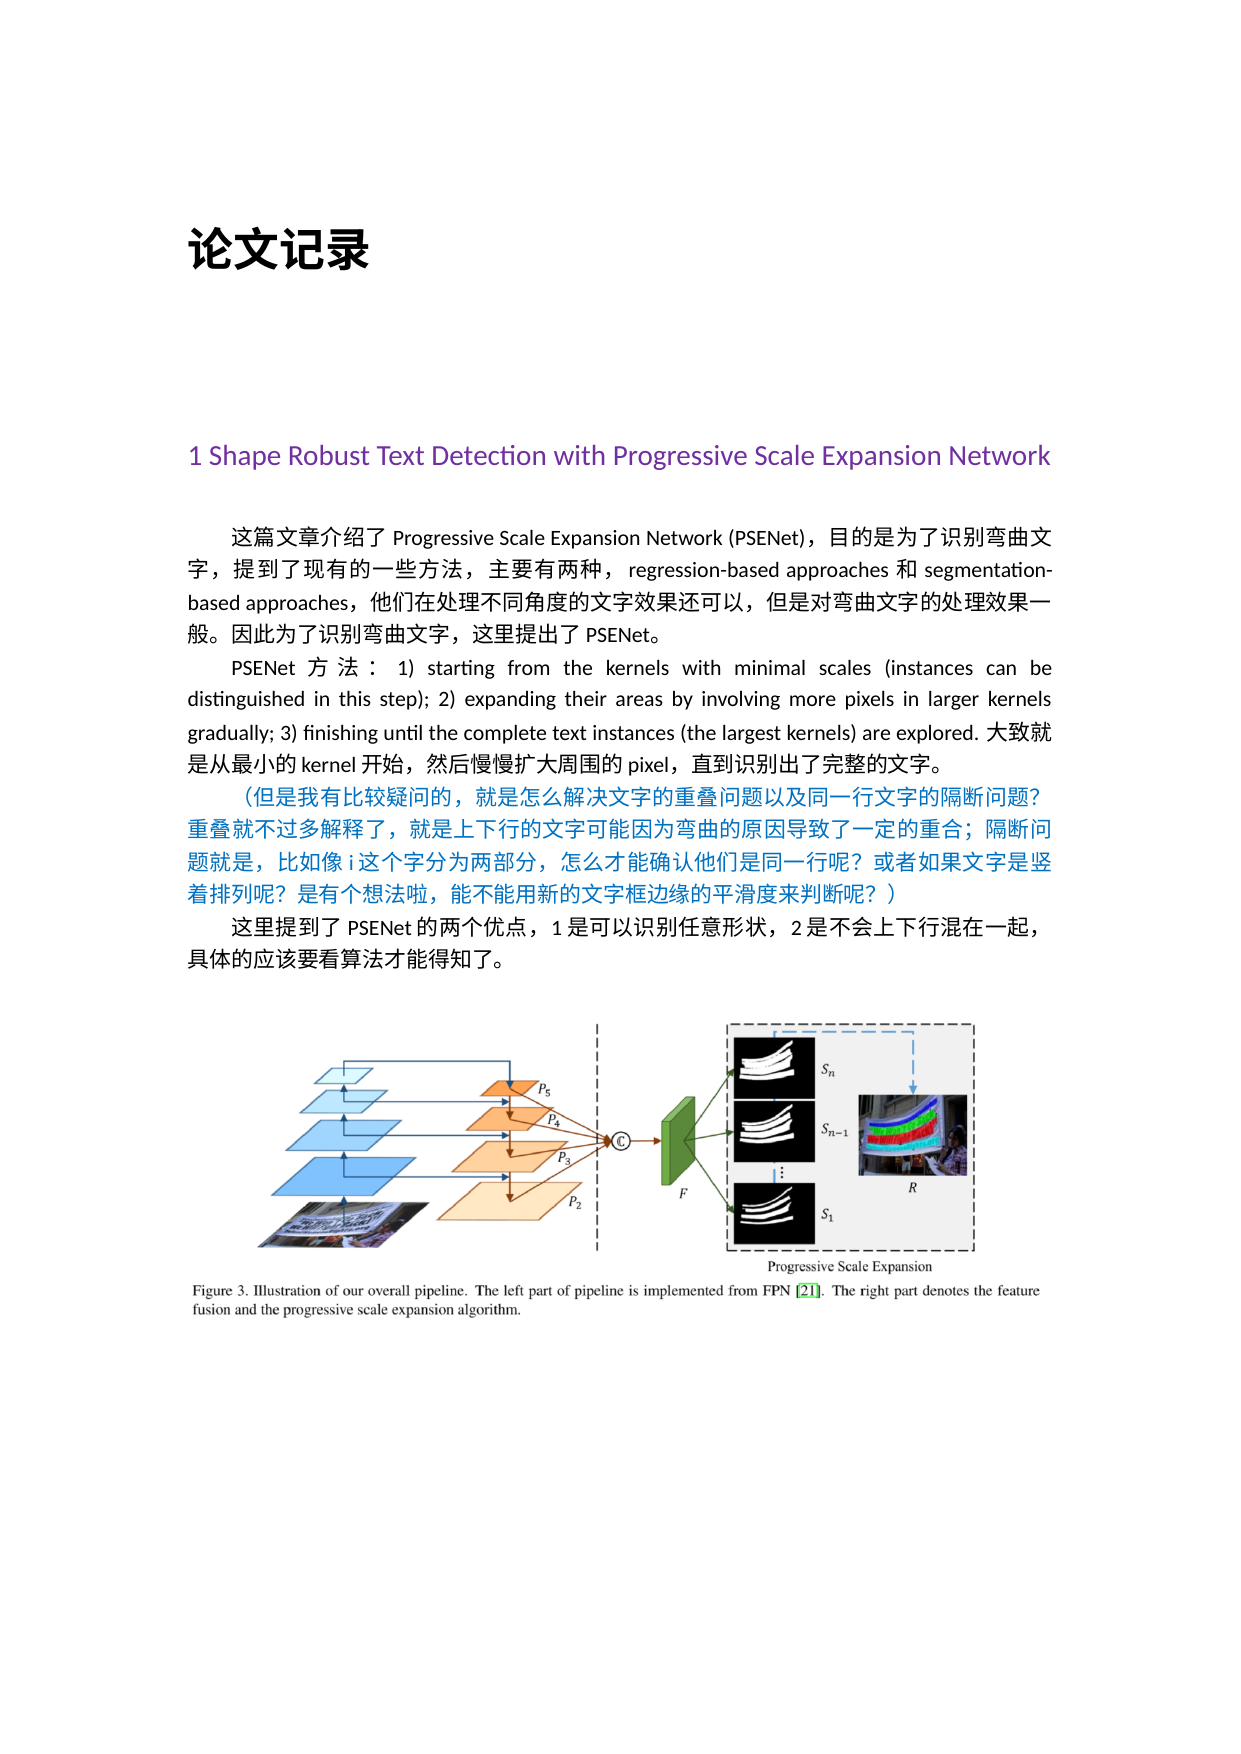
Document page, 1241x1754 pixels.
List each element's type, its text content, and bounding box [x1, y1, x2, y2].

subtitle 论文记录 [187, 197, 1053, 295]
text （但是我有比较疑问的，就是怎么解决文字的重叠问题以及同一行文字的隔断问题？重叠就不过多解释了，就是上下行的文字可能因为弯曲的原因导致了一定的重合；隔断问题就是，比如像i这个字分为两部分，怎么才能确认他们是同一行呢？或者如果文字是竖着排列呢？是有个想法啦，能不能用新的文字框边缘的平滑度来判断呢？） [187, 779, 1053, 909]
picture [187, 974, 1052, 1321]
text 1 Shape Robust Text Detection with Progressive Scale Expansion Network [187, 422, 1053, 487]
text 这里提到了PSENet的两个优点，1是可以识别任意形状，2是不会上下行混在一起，具体的应该要看算法才能得知了。 [187, 909, 1053, 974]
text 这篇文章介绍了Progressive Scale Expansion Network (PSENet)，目的是为了识别弯曲文字，提到了现有的一些方法，主要有两种，regression-based approaches 和segmentation-based approaches，他们在处理不同角度的文字效果还可以，但是对弯曲文字的处理效果一般。因此为了识别弯曲文字，这里提出了PSENet。 [187, 519, 1053, 649]
text PSENet方法：1) starting from the kernels with minimal scales (instances can be distinguished in this step); 2) expanding their areas by involving more pixels in larger kernels gradually; 3) finishing until the complete text instances (the largest kernels) are explored. 大致就是从最小的kernel开始，然后慢慢扩大周围的pixel，直到识别出了完整的文字。 [187, 649, 1053, 779]
